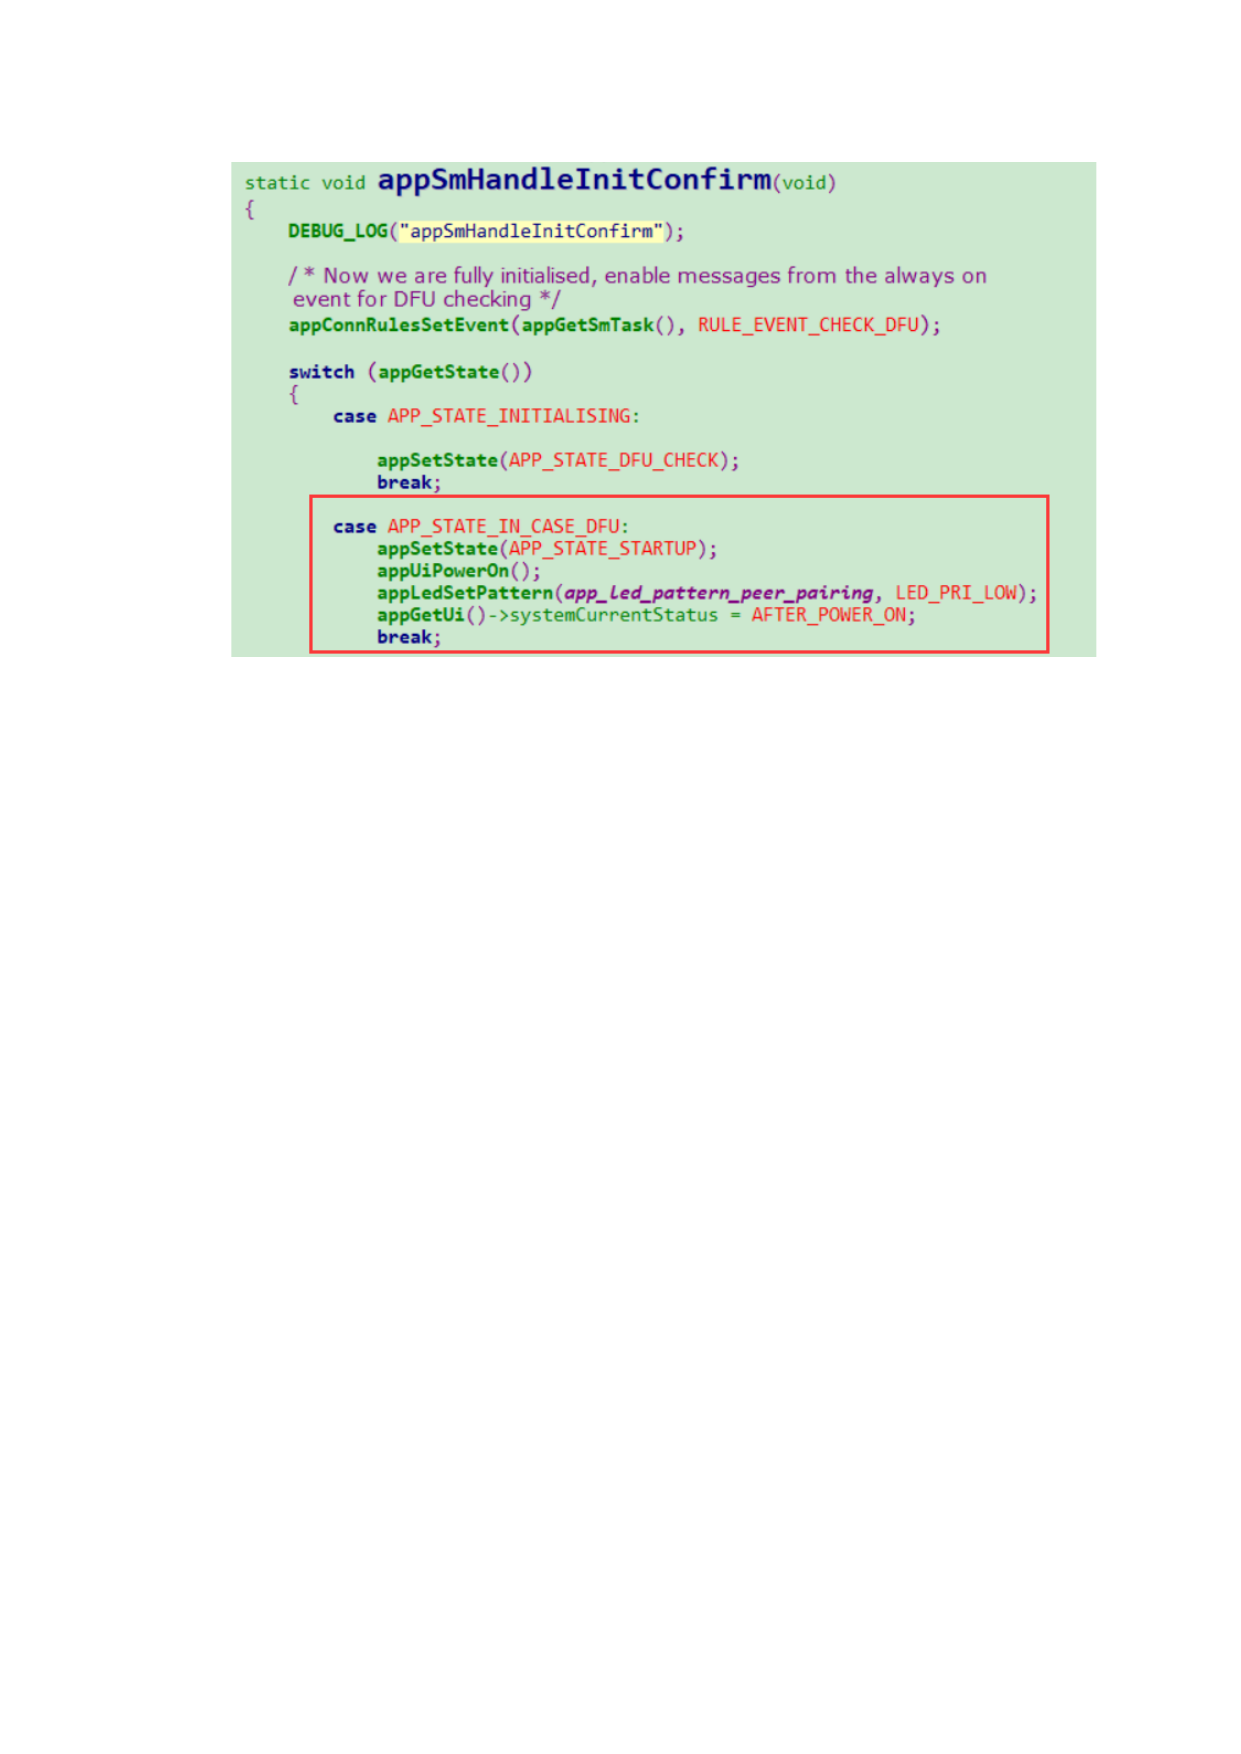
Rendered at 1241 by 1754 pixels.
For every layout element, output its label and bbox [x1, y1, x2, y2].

picture [231, 162, 1097, 657]
